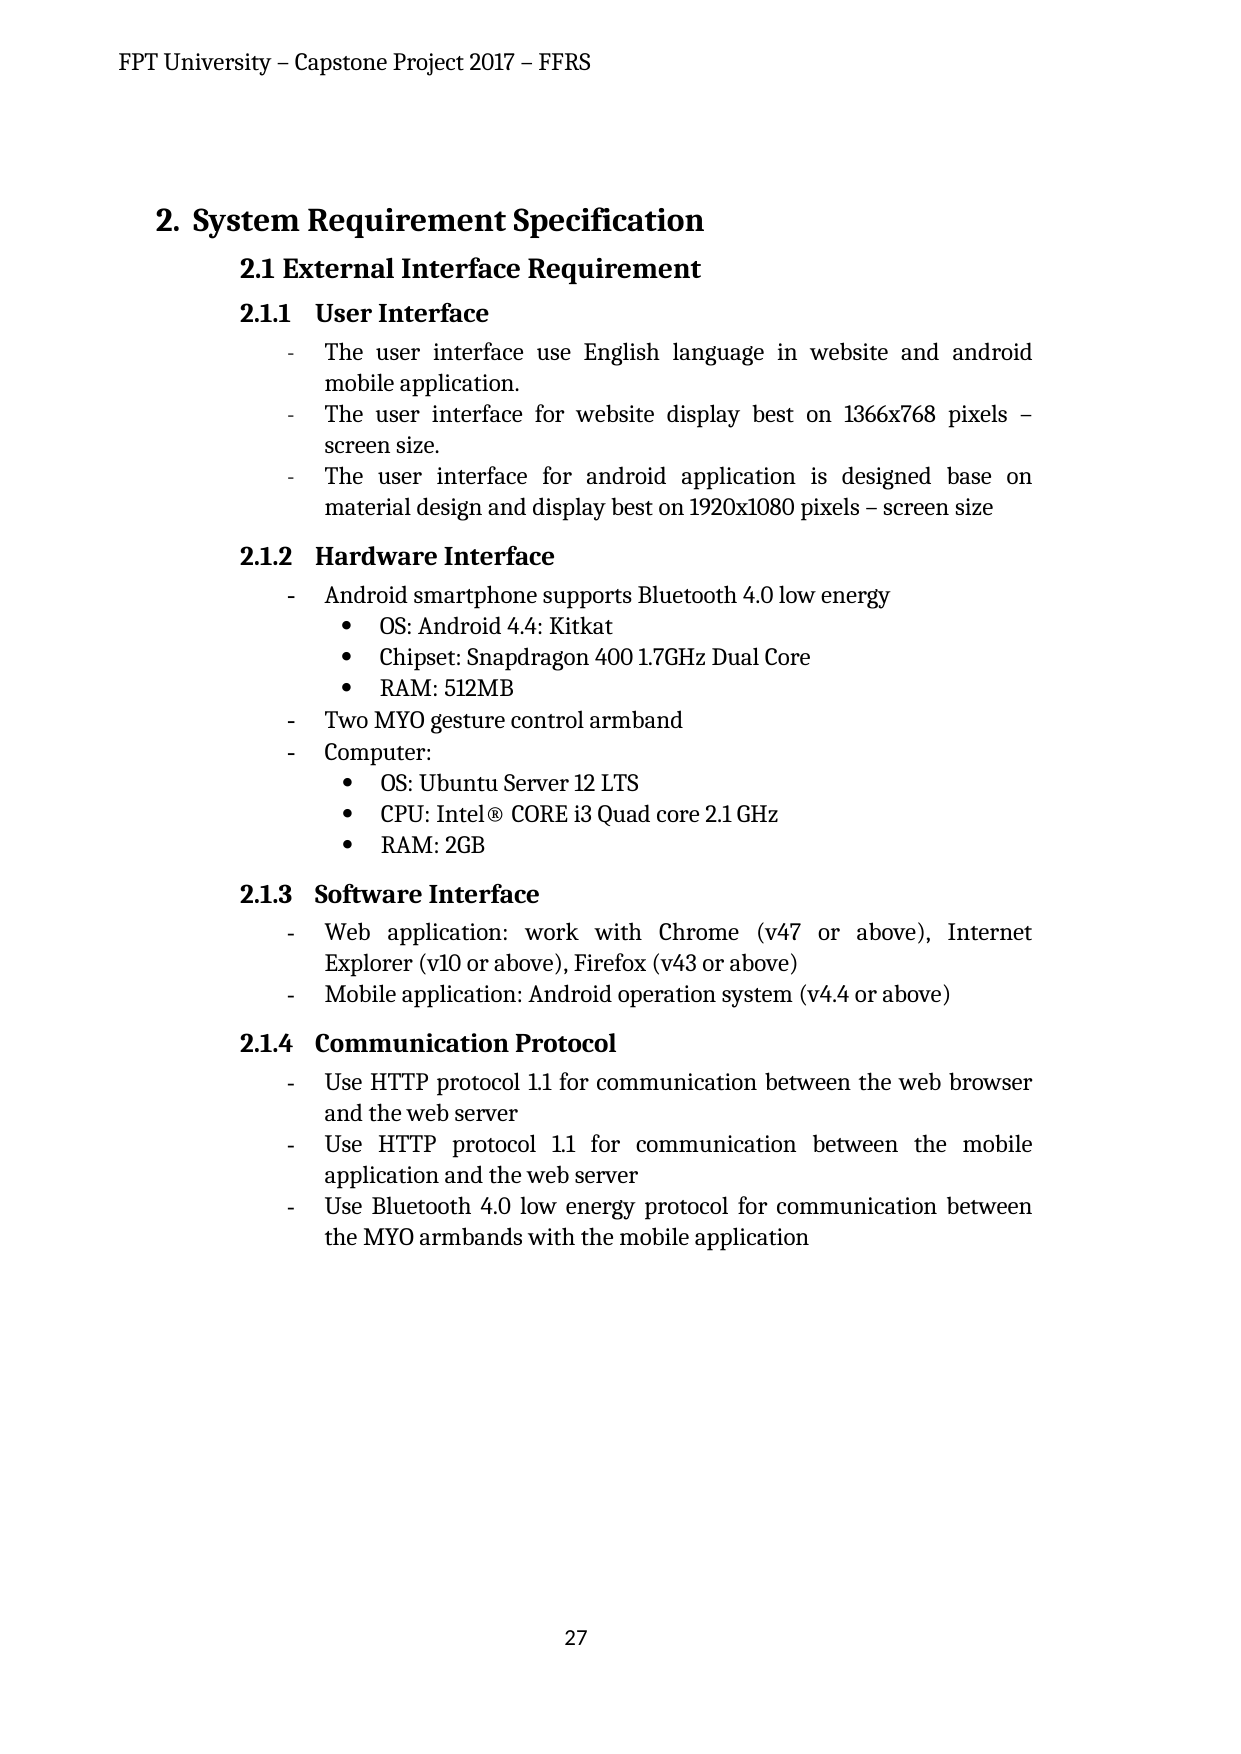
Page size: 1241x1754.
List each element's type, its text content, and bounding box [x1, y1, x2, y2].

list OS: Android 4.4: Kitkat [342, 612, 1033, 641]
subtitle System Requirement Specification [156, 202, 1033, 240]
list Mobile application: Android operation system (v4.4 or above) [287, 980, 1033, 1009]
subtitle External Interface Requirement [240, 252, 1033, 286]
list Use Bluetooth 4.0 low energy protocol for communication between the MYO armbands with the mobile application [287, 1192, 1033, 1252]
subtitle User Interface [240, 298, 1033, 329]
list The user interface for website display best on 1366x768 pixels – screen size. [287, 400, 1033, 460]
subtitle Hardware Interface [240, 541, 1033, 572]
list CPU: Intel® CORE i3 Quad core 2.1 GHz [343, 800, 1033, 829]
list Two MYO gesture control armband [287, 705, 1033, 735]
list RAM: 2GB [343, 831, 1033, 860]
list OS: Ubuntu Server 12 LTS [343, 769, 1033, 798]
list Web application: work with Chrome (v47 or above), Internet Explorer (v10 or above), Firefox (v43 or above) [287, 918, 1033, 978]
list Computer: [287, 737, 1033, 767]
list The user interface for android application is designed base on material design and display best on 1920x1080 pixels – screen size [287, 462, 1033, 522]
subtitle Software Interface [240, 879, 1033, 910]
list Use HTTP protocol 1.1 for communication between the mobile application and the web server [287, 1130, 1033, 1189]
list Use HTTP protocol 1.1 for communication between the web browser and the web server [287, 1068, 1033, 1127]
list RAM: 512MB [342, 674, 1033, 703]
list Android smartphone supports Bluetooth 4.0 low energy [287, 580, 1033, 610]
list The user interface use English language in website and android mobile application. [287, 338, 1033, 398]
list Chipset: Snapdragon 400 1.7GHz Dual Core [342, 643, 1033, 672]
subtitle Communication Protocol [240, 1028, 1033, 1059]
